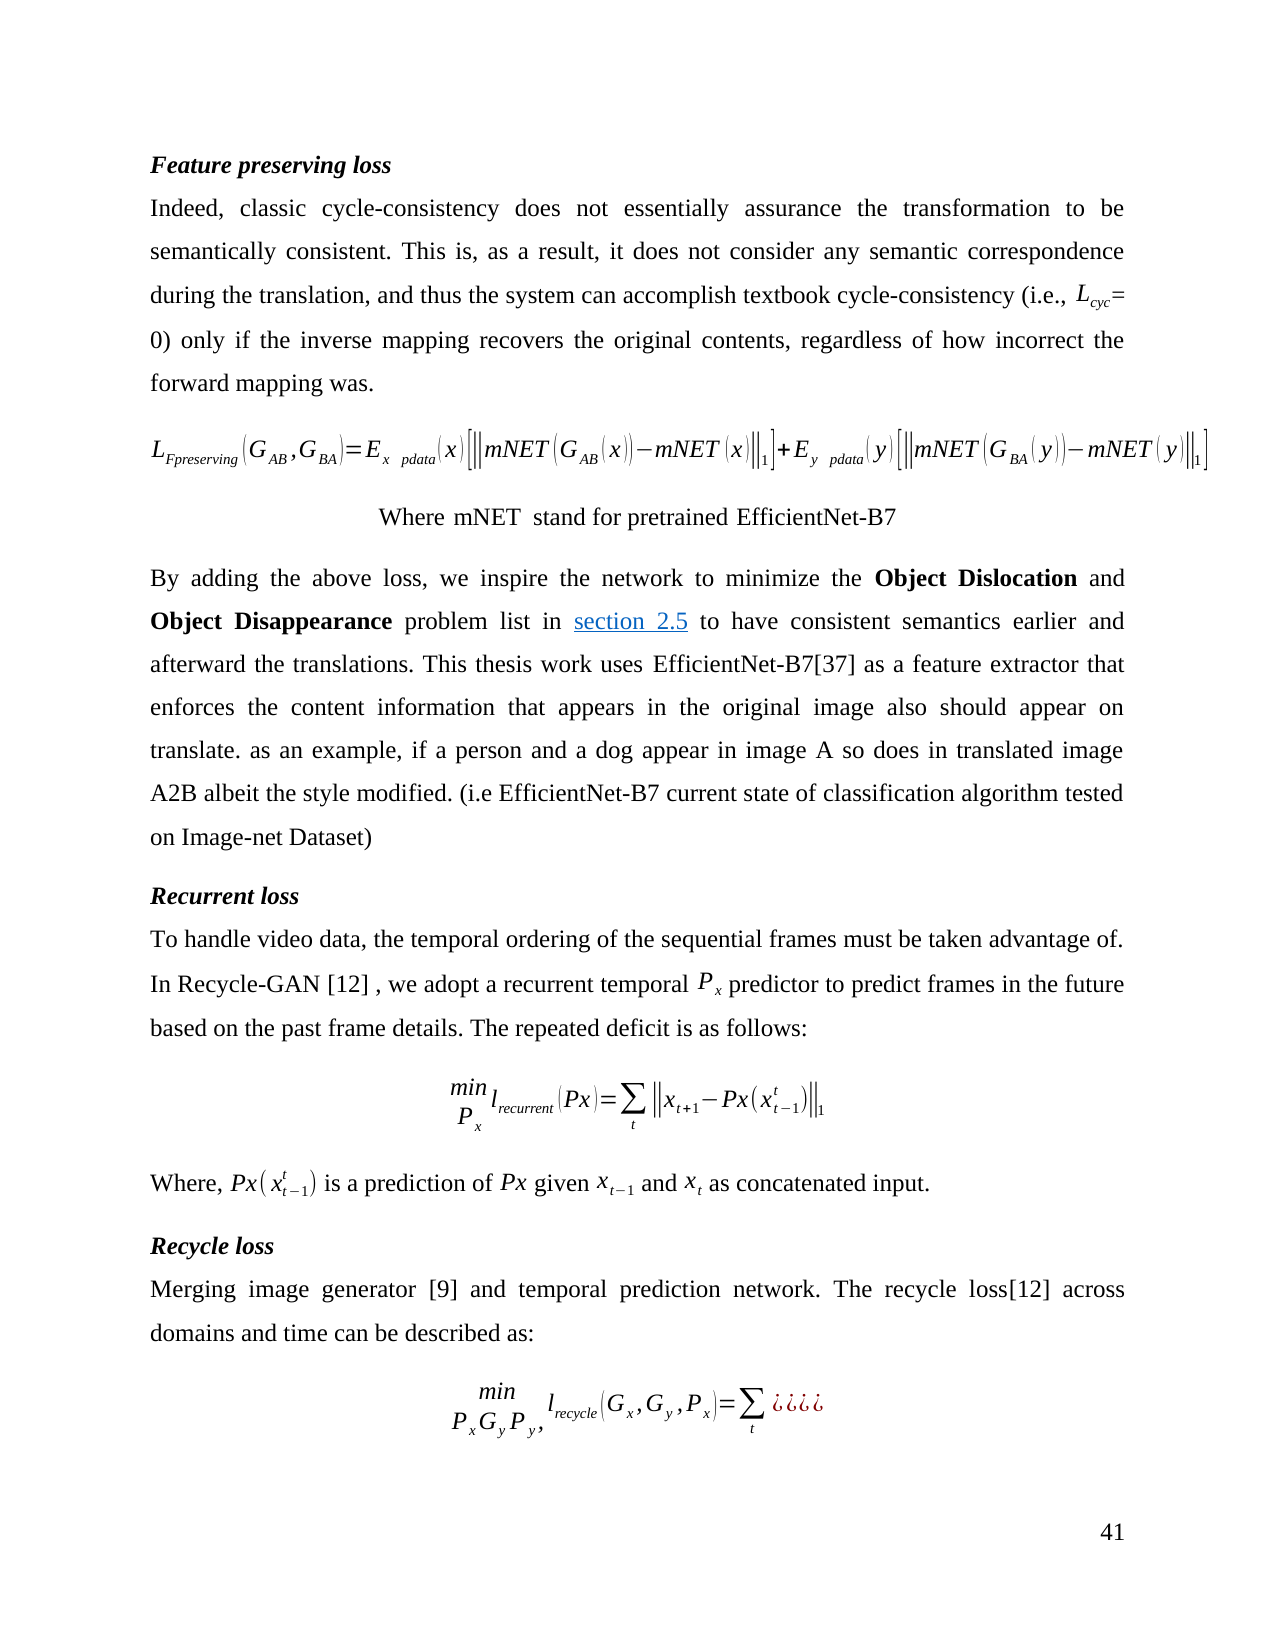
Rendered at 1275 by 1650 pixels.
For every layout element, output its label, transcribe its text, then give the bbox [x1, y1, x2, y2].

text By adding the above loss, we inspire the network to minimize the Object Dislocation and Object Disappearance problem list in section 2.5 to have consistent semantics earlier and afterward the translations. This thesis work uses EfficientNet-B7[37] as a feature extractor that enforces the content information that appears in the original image also should appear on translate. as an example, if a person and a dog appear in image A so does in translated image A2B albeit the style modified. (i.e EfficientNet-B7 current state of classification algorithm tested on Image-net Dataset) [150, 563, 1125, 850]
subtitle Feature preserving loss [150, 150, 1125, 179]
subtitle Recurrent loss [150, 881, 1125, 910]
text Merging image generator [9] and temporal prediction network. The recycle loss[12] across domains and time can be described as: [150, 1274, 1125, 1346]
text Indeed, classic cycle-consistency does not essentially assurance the transformation to be semantically consistent. This is, as a result, it does not consider any semantic correspondence during the translation, and thus the system can accomplish textbook cycle-consistency (i.e., = 0) only if the inverse mapping recovers the original contents, regardless of how incorrect the forward mapping was. [150, 193, 1125, 397]
text To handle video data, the temporal ordering of the sequential frames must be taken advantage of. In Recycle-GAN [12] , we adopt a recurrent temporal predictor to predict frames in the future based on the past frame details. The repeated deficit is as follows: [150, 924, 1125, 1042]
subtitle Recycle loss [150, 1231, 1125, 1260]
text Where, is a prediction of given and as concatenated input. [150, 1165, 1125, 1200]
